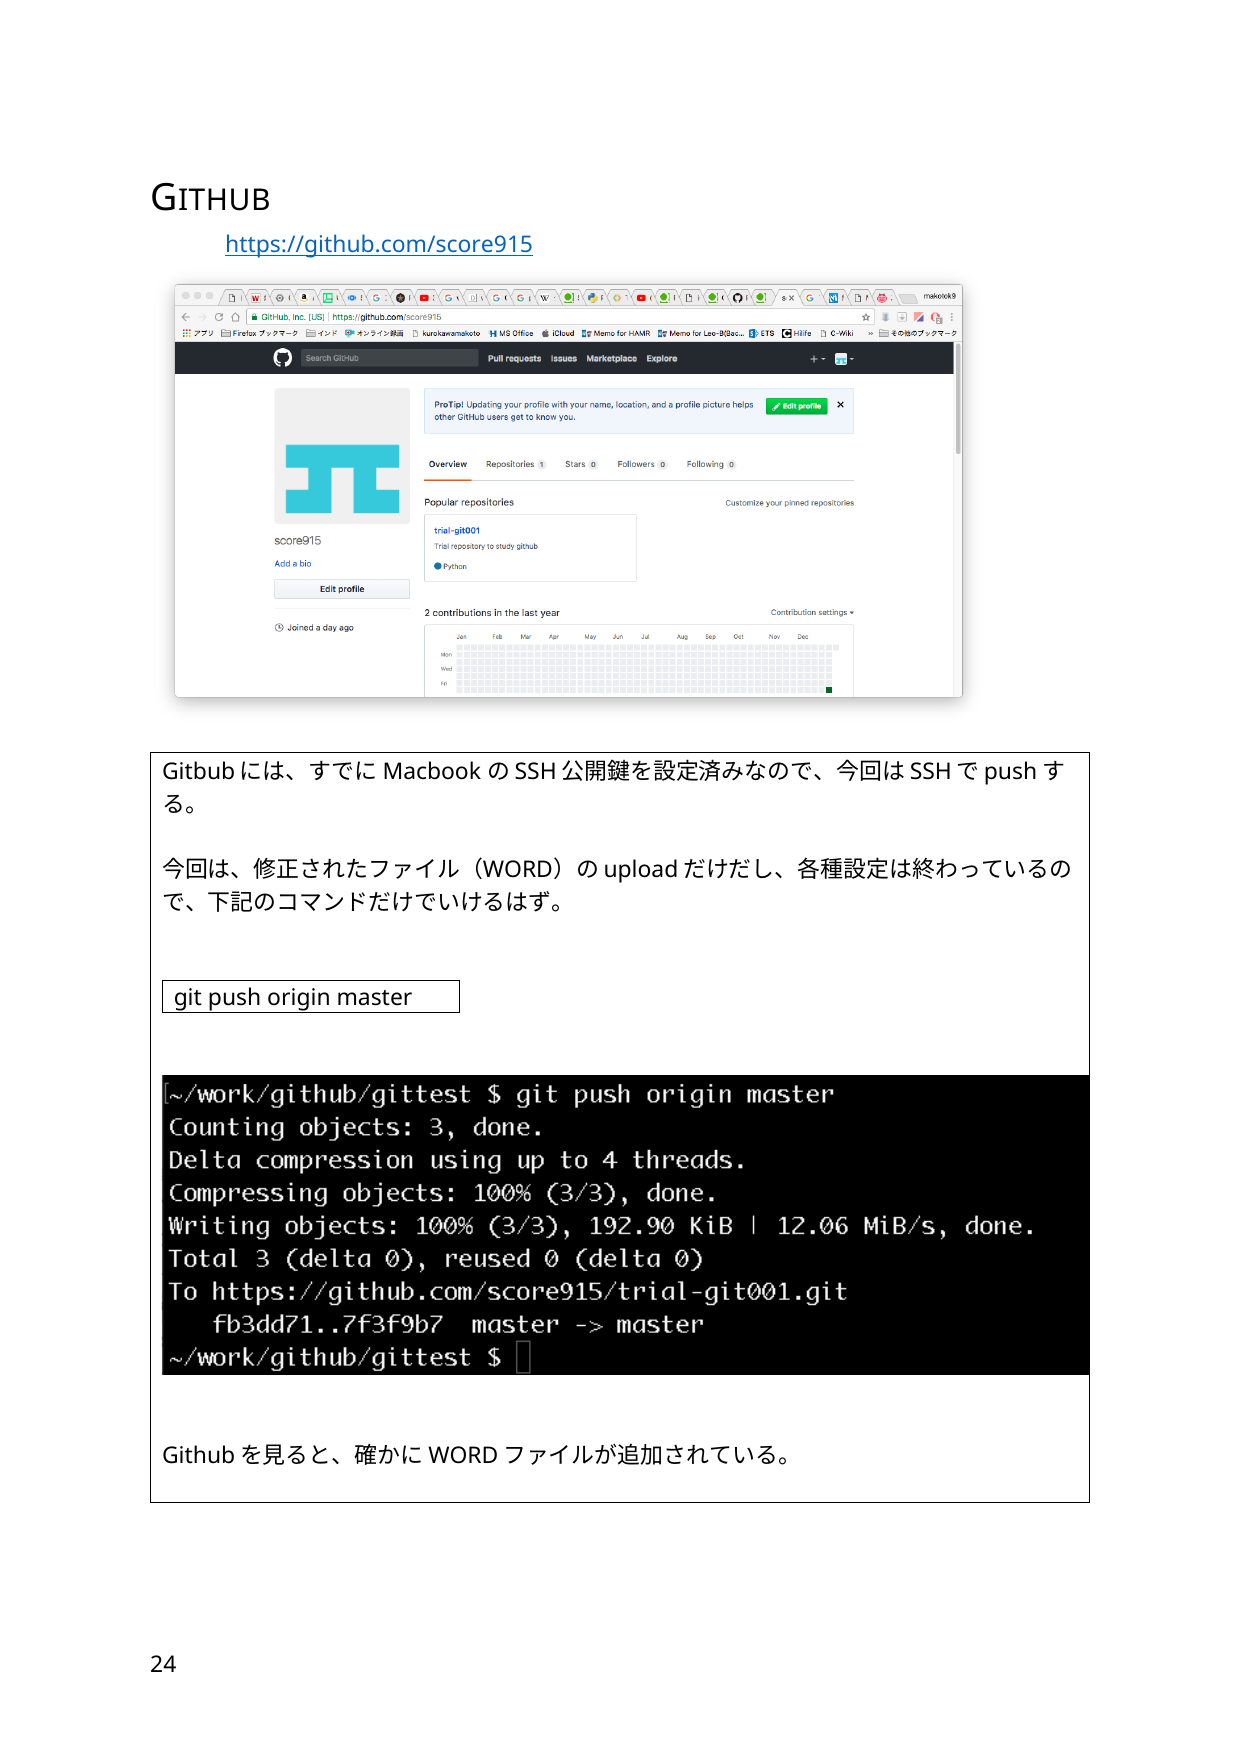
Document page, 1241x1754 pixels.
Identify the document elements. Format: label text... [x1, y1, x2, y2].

picture [150, 264, 987, 726]
picture [161, 1075, 1090, 1375]
subtitle Github [150, 170, 1090, 221]
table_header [151, 753, 1089, 1502]
